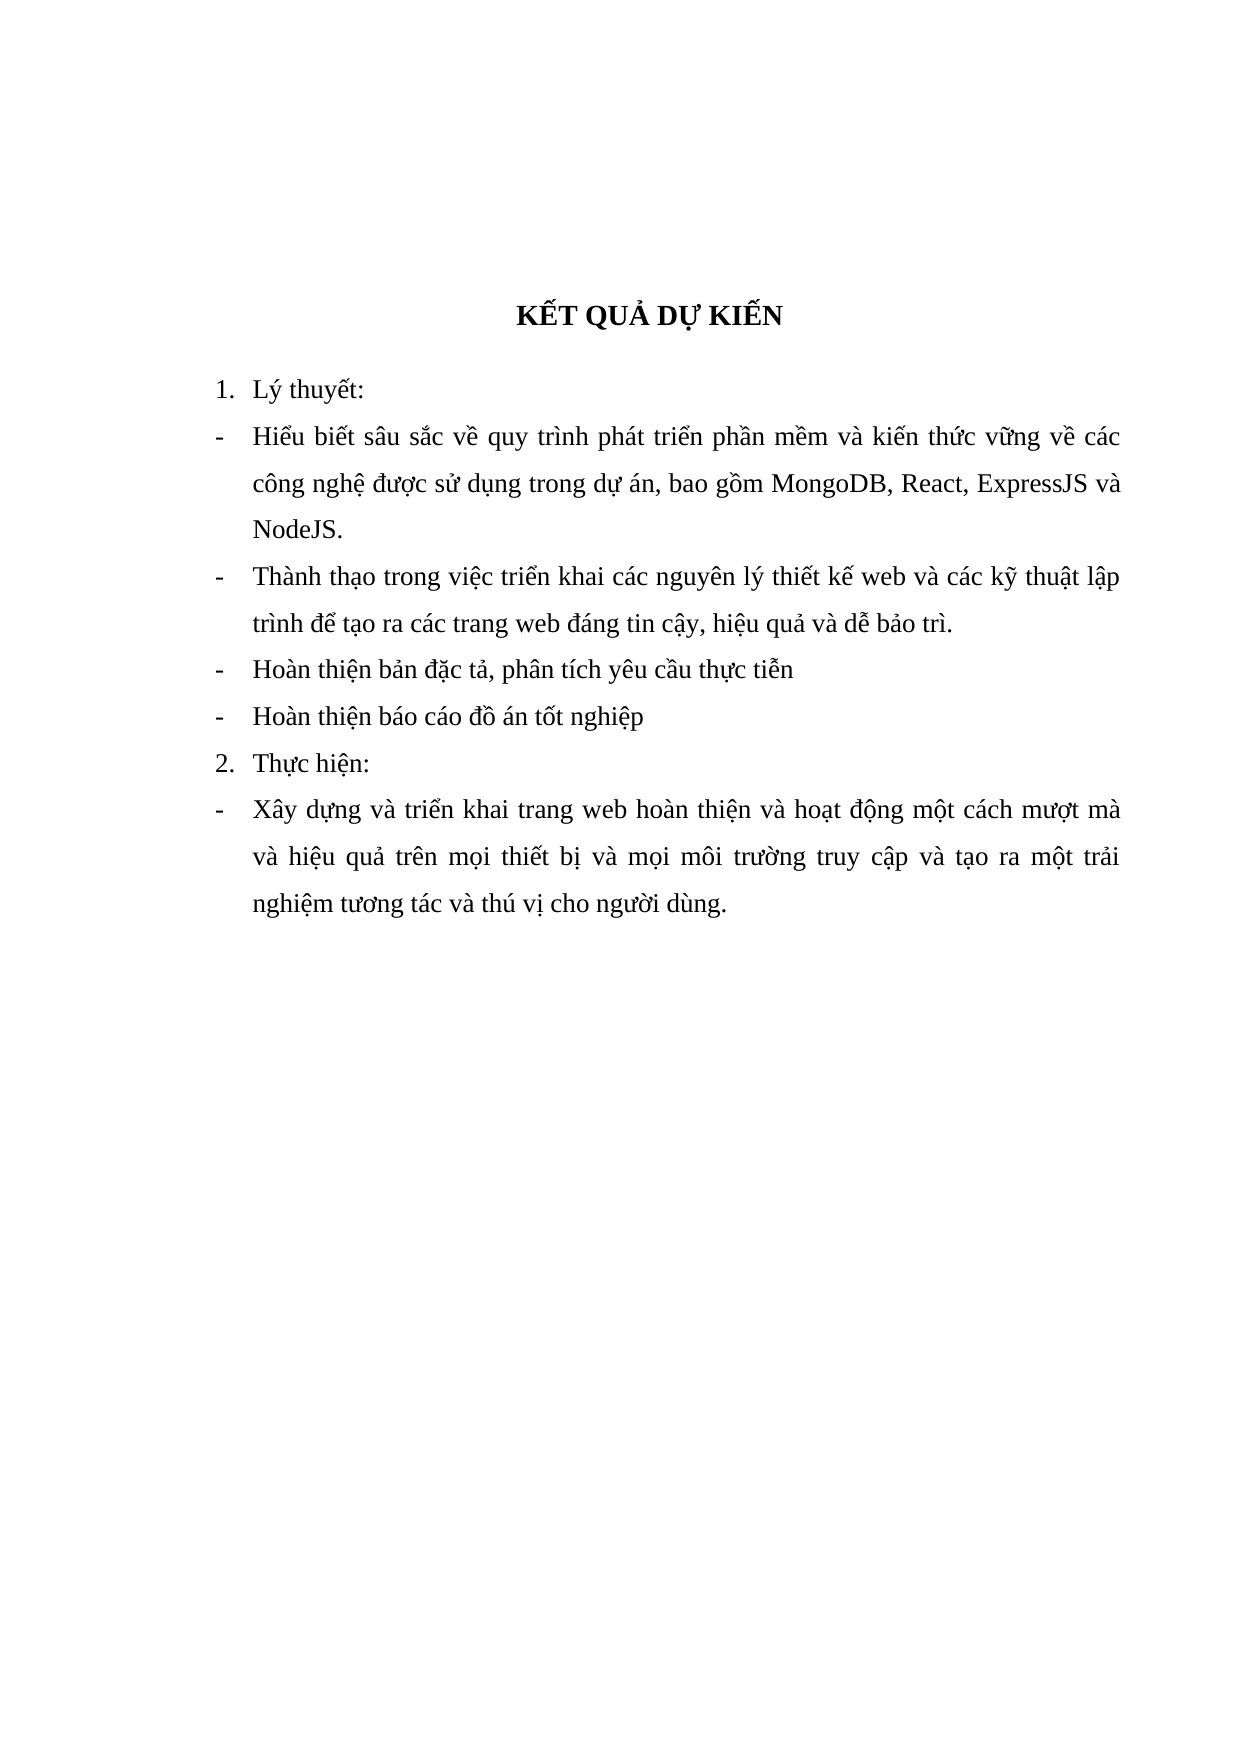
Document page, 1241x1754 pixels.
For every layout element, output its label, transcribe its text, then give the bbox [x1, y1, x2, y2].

list Lý thuyết: [215, 374, 1122, 405]
list Xây dựng và triển khai trang web hoàn thiện và hoạt động một cách mượt mà và hiệu quả trên mọi thiết bị và mọi môi trường truy cập và tạo ra một trải nghiệm tương tác và thú vị cho người dùng. [215, 794, 1122, 918]
list Hiểu biết sâu sắc về quy trình phát triển phần mềm và kiến thức vững về các công nghệ được sử dụng trong dự án, bao gồm MongoDB, React, ExpressJS và NodeJS. [215, 420, 1122, 545]
text KẾT QUẢ DỰ KIẾN [177, 298, 1122, 332]
list Thực hiện: [215, 747, 1122, 778]
list Hoàn thiện báo cáo đồ án tốt nghiệp [215, 700, 1122, 731]
list Hoàn thiện bản đặc tả, phân tích yêu cầu thực tiễn [215, 654, 1122, 685]
list Thành thạo trong việc triển khai các nguyên lý thiết kế web và các kỹ thuật lập trình để tạo ra các trang web đáng tin cậy, hiệu quả và dễ bảo trì. [215, 560, 1122, 638]
